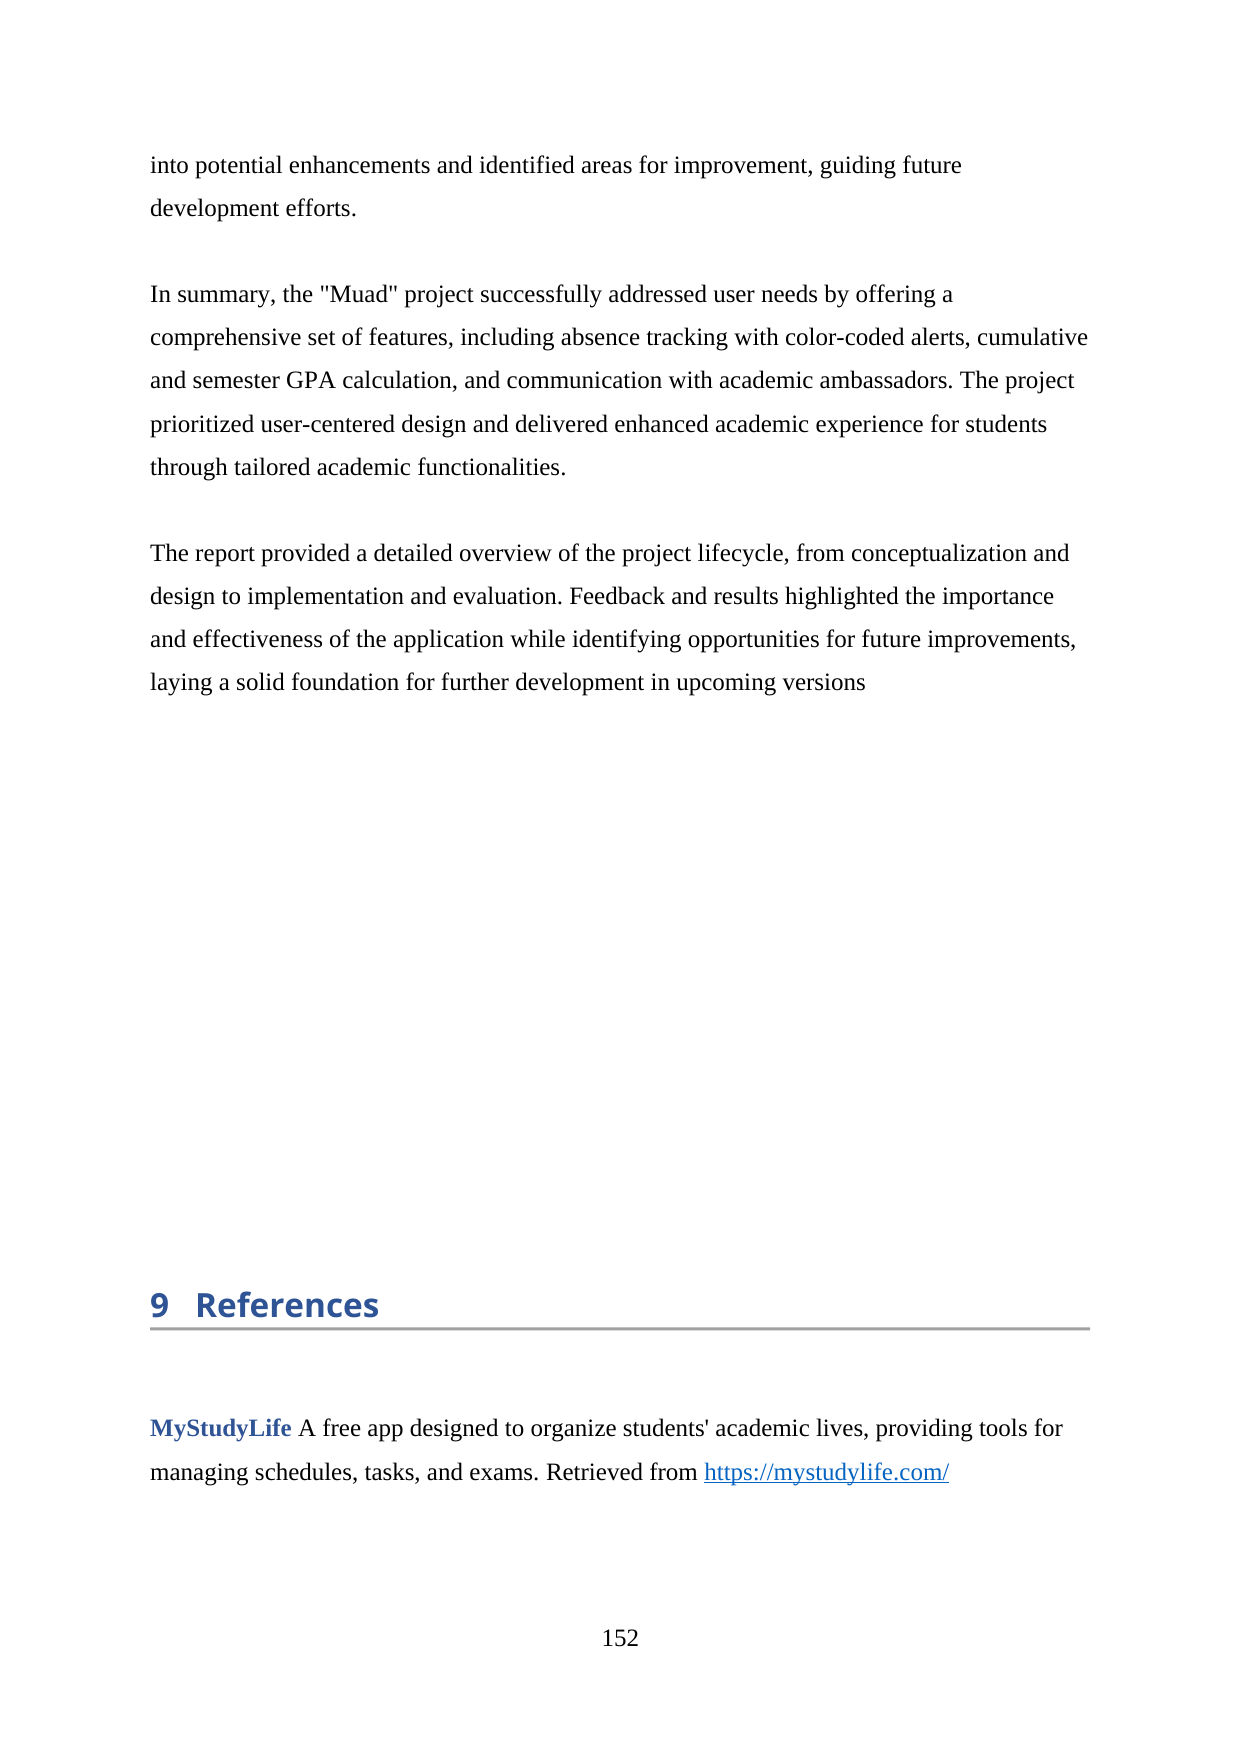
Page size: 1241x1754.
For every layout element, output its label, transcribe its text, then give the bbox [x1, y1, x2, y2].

text MyStudyLife A free app designed to organize students' academic lives, providing tools for managing schedules, tasks, and exams. Retrieved from https://mystudylife.com/ [150, 1413, 1090, 1485]
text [150, 150, 1090, 222]
text The report provided a detailed overview of the project lifecycle, from conceptualization and design to implementation and evaluation. Feedback and results highlighted the importance and effectiveness of the application while identifying opportunities for future improvements, laying a solid foundation for further development in upcoming versions [150, 538, 1090, 696]
text In summary, the "Muad" project successfully addressed user needs by offering a comprehensive set of features, including absence tracking with color-coded alerts, cumulative and semester GPA calculation, and communication with academic ambassadors. The project prioritized user-centered design and delivered enhanced academic experience for students through tailored academic functionalities. [150, 279, 1090, 481]
subtitle References [150, 1282, 1090, 1327]
